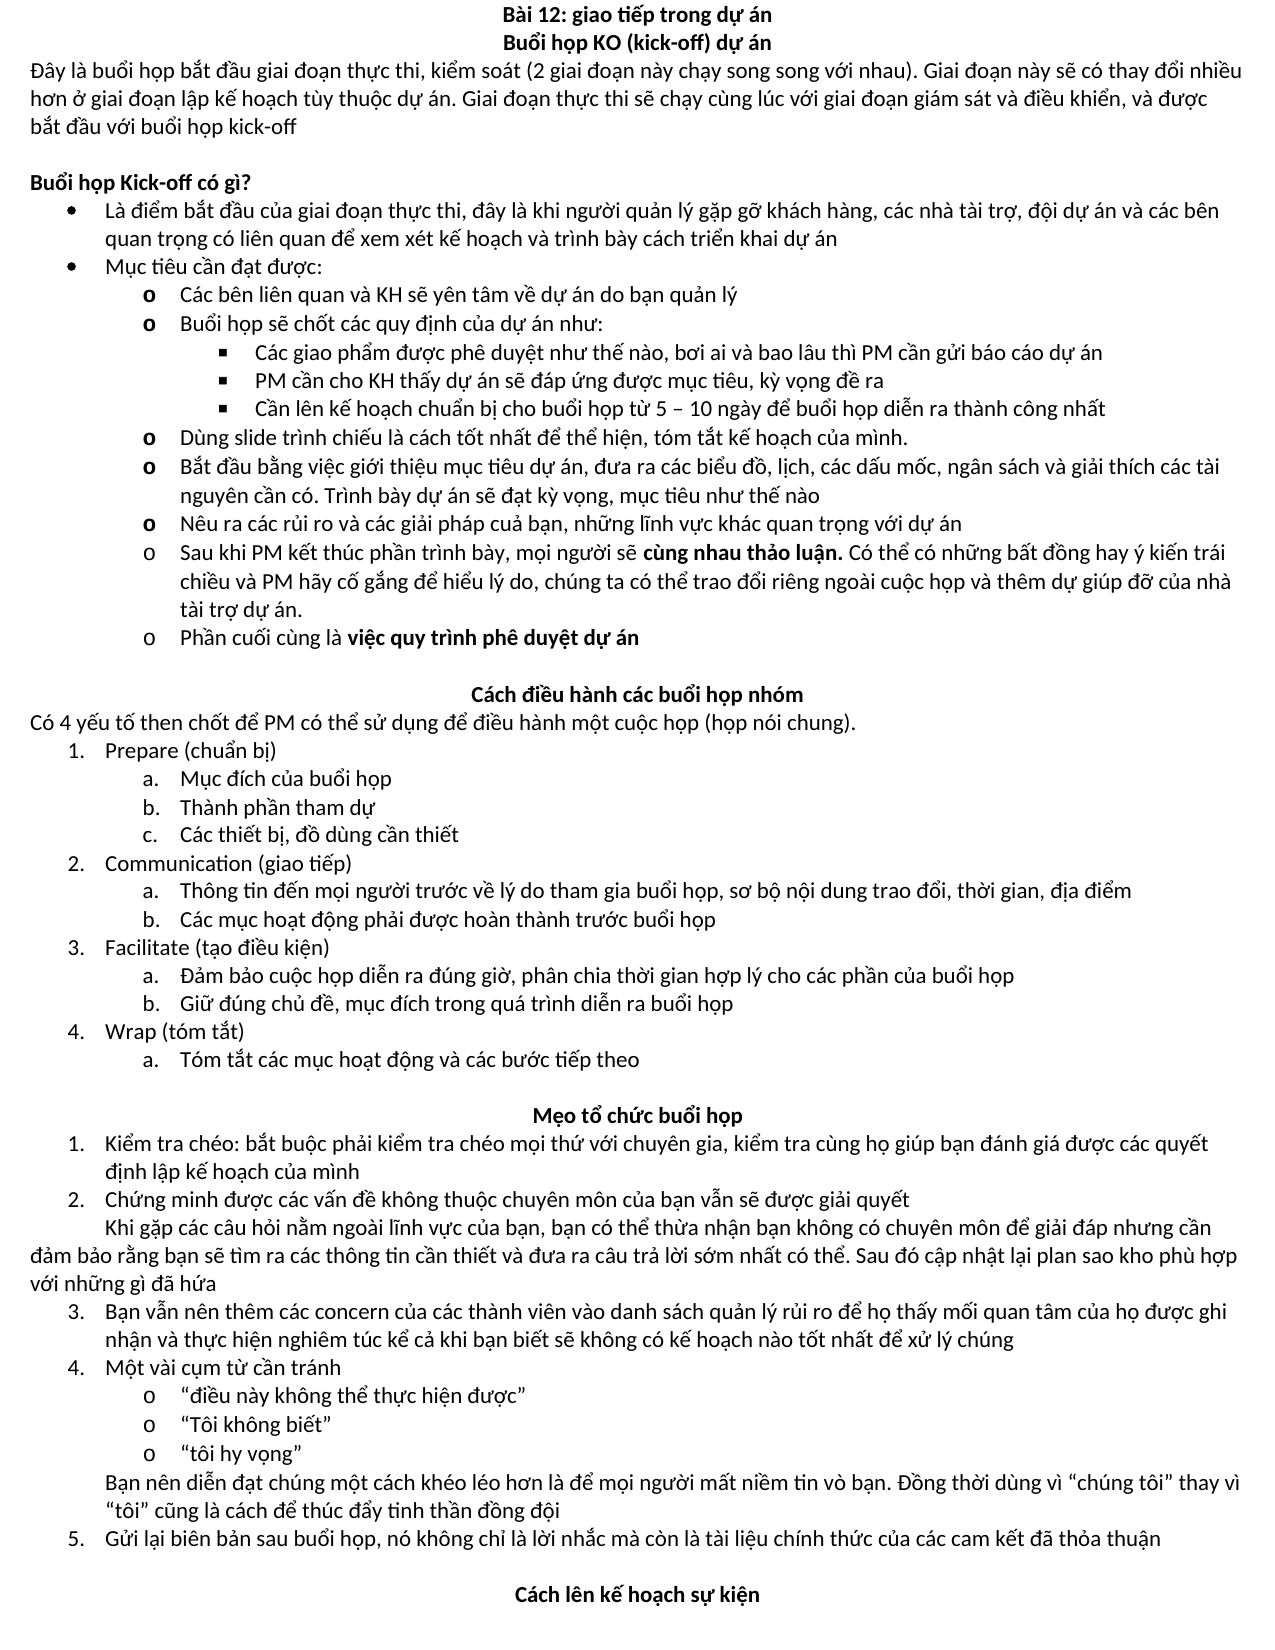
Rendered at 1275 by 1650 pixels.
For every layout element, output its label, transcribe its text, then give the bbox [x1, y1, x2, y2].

list Bắt đầu bằng việc giới thiệu mục tiêu dự án, đưa ra các biểu đồ, lịch, các dấu mốc, ngân sách và giải thích các tài nguyên cần có. Trình bày dự án sẽ đạt kỳ vọng, mục tiêu như thế nào [142, 452, 1245, 509]
list Prepare (chuẩn bị) [67, 737, 1245, 764]
list “điều này không thể thực hiện được” [142, 1381, 1245, 1410]
list Kiểm tra chéo: bắt buộc phải kiểm tra chéo mọi thứ với chuyên gia, kiểm tra cùng họ giúp bạn đánh giá được các quyết định lập kế hoạch của mình [67, 1129, 1245, 1185]
list Là điểm bắt đầu của giai đoạn thực thi, đây là khi người quản lý gặp gỡ khách hàng, các nhà tài trợ, đội dự án và các bên quan trọng có liên quan để xem xét kế hoạch và trình bày cách triển khai dự án [67, 196, 1245, 252]
list Sau khi PM kết thúc phần trình bày, mọi người sẽ cùng nhau thảo luận. Có thể có những bất đồng hay ý kiến trái chiều và PM hãy cố gắng để hiểu lý do, chúng ta có thể trao đổi riêng ngoài cuộc họp và thêm dự giúp đỡ của nhà tài trợ dự án. [142, 538, 1245, 623]
list Buổi họp KO (kick-off) dự án [30, 28, 1245, 56]
list Buổi họp Kick-off có gì? [30, 168, 1245, 196]
list Cách lên kế hoạch sự kiện [30, 1581, 1245, 1609]
list Đảm bảo cuộc họp diễn ra đúng giờ, phân chia thời gian hợp lý cho các phần của buổi họp [142, 961, 1245, 989]
list “tôi hy vọng” [142, 1439, 1245, 1468]
list Phần cuối cùng là việc quy trình phê duyệt dự án [142, 623, 1245, 652]
list Dùng slide trình chiếu là cách tốt nhất để thể hiện, tóm tắt kế hoạch của mình. [142, 423, 1245, 452]
list Mẹo tổ chức buổi họp [30, 1101, 1245, 1129]
list Khi gặp các câu hỏi nằm ngoài lĩnh vực của bạn, bạn có thể thừa nhận bạn không có chuyên môn để giải đáp nhưng cần đảm bảo rằng bạn sẽ tìm ra các thông tin cần thiết và đưa ra câu trả lời sớm nhất có thể. Sau đó cập nhật lại plan sao kho phù hợp với những gì đã hứa [30, 1213, 1245, 1297]
list Các giao phẩm được phê duyệt như thế nào, bơi ai và bao lâu thì PM cần gửi báo cáo dự án [217, 338, 1245, 367]
list Chứng minh được các vấn đề không thuộc chuyên môn của bạn vẫn sẽ được giải quyết [67, 1185, 1245, 1213]
list PM cần cho KH thấy dự án sẽ đáp ứng được mục tiêu, kỳ vọng đề ra [217, 367, 1245, 394]
list Bạn vẫn nên thêm các concern của các thành viên vào danh sách quản lý rủi ro để họ thấy mối quan tâm của họ được ghi nhận và thực hiện nghiêm túc kể cả khi bạn biết sẽ không có kế hoạch nào tốt nhất để xử lý chúng [67, 1297, 1245, 1353]
list Các thiết bị, đồ dùng cần thiết [142, 821, 1245, 849]
list Tóm tắt các mục hoạt động và các bước tiếp theo [142, 1045, 1245, 1073]
list Có 4 yếu tố then chốt để PM có thể sử dụng để điều hành một cuộc họp (họp nói chung). [30, 708, 1245, 737]
list Thông tin đến mọi người trước về lý do tham gia buổi họp, sơ bộ nội dung trao đổi, thời gian, địa điểm [142, 877, 1245, 905]
list Thành phần tham dự [142, 793, 1245, 821]
list Gửi lại biên bản sau buổi họp, nó không chỉ là lời nhắc mà còn là tài liệu chính thức của các cam kết đã thỏa thuận [67, 1524, 1245, 1553]
list Các mục hoạt động phải được hoàn thành trước buổi họp [142, 905, 1245, 933]
list Nêu ra các rủi ro và các giải pháp cuả bạn, những lĩnh vực khác quan trọng với dự án [142, 509, 1245, 538]
list Đây là buổi họp bắt đầu giai đoạn thực thi, kiểm soát (2 giai đoạn này chạy song song với nhau). Giai đoạn này sẽ có thay đổi nhiều hơn ở giai đoạn lập kế hoạch tùy thuộc dự án. Giai đoạn thực thi sẽ chạy cùng lúc với giai đoạn giám sát và điều khiển, và được bắt đầu với buổi họp kick-off [30, 56, 1245, 140]
list “Tôi không biết” [142, 1410, 1245, 1439]
list Các bên liên quan và KH sẽ yên tâm về dự án do bạn quản lý [142, 280, 1245, 309]
list Mục đích của buổi họp [142, 764, 1245, 793]
list Bài 12: giao tiếp trong dự án [30, 0, 1245, 28]
list Communication (giao tiếp) [67, 849, 1245, 877]
list Wrap (tóm tắt) [67, 1017, 1245, 1045]
list Cách điều hành các buổi họp nhóm [30, 681, 1245, 708]
list Buổi họp sẽ chốt các quy định của dự án như: [142, 309, 1245, 338]
list Mục tiêu cần đạt được: [67, 252, 1245, 280]
list Một vài cụm từ cần tránh [67, 1353, 1245, 1381]
list Giữ đúng chủ đề, mục đích trong quá trình diễn ra buổi họp [142, 989, 1245, 1017]
list Facilitate (tạo điều kiện) [67, 933, 1245, 961]
list Cần lên kế hoạch chuẩn bị cho buổi họp từ 5 – 10 ngày để buổi họp diễn ra thành công nhất [217, 394, 1245, 423]
list Bạn nên diễn đạt chúng một cách khéo léo hơn là để mọi người mất niềm tin vò bạn. Đồng thời dùng vì “chúng tôi” thay vì “tôi” cũng là cách để thúc đẩy tinh thần đồng đội [105, 1468, 1245, 1524]
